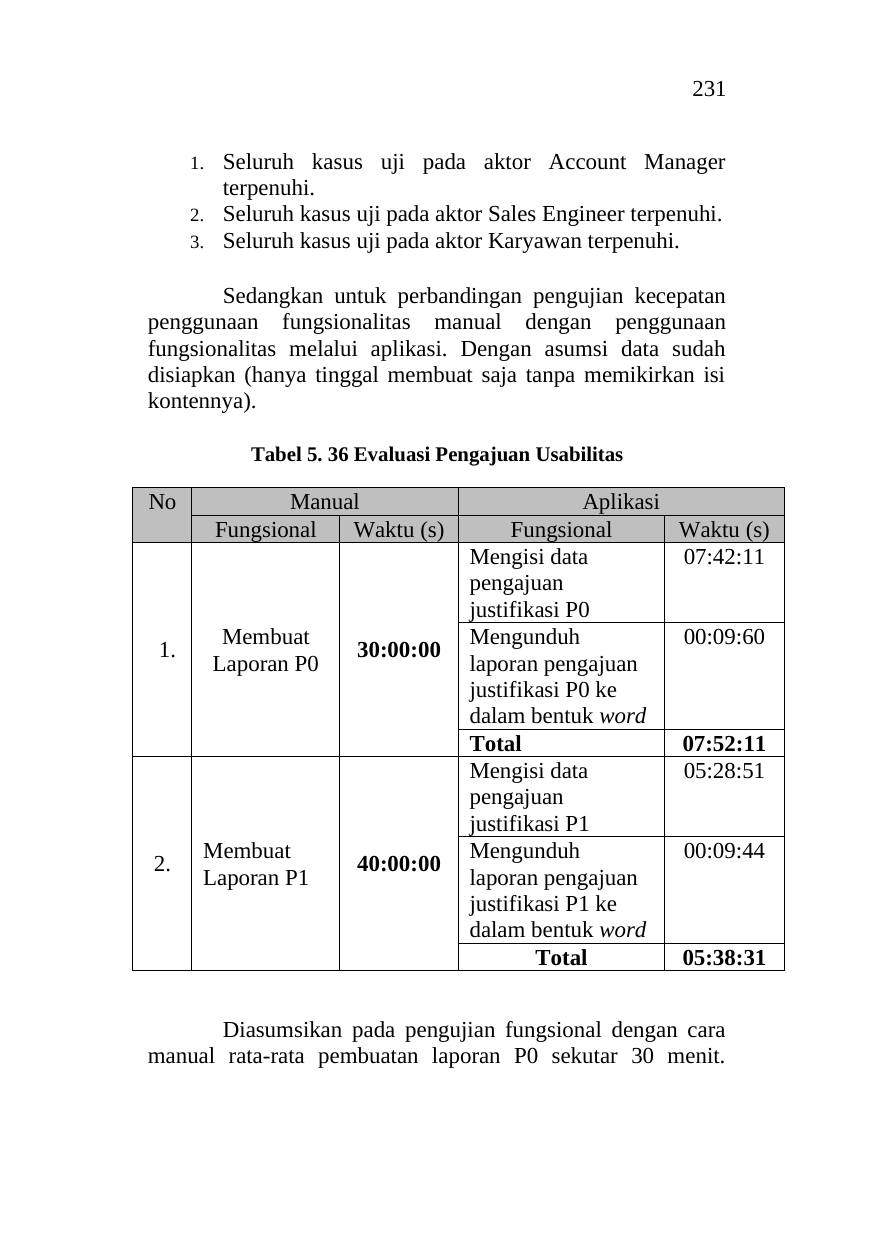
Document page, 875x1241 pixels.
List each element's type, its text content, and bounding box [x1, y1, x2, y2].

list Seluruh kasus uji pada aktor Sales Engineer terpenuhi. [204, 200, 726, 227]
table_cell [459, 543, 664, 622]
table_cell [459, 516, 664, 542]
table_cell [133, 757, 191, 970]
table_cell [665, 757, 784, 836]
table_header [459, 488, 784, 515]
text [148, 1016, 726, 1069]
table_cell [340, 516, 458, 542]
text Sedangkan untuk perbandingan pengujian kecepatan penggunaan fungsionalitas manual dengan penggunaan fungsionalitas melalui aplikasi. Dengan asumsi data sudah disiapkan (hanya tinggal membuat saja tanpa memikirkan isi kontennya). [148, 282, 726, 414]
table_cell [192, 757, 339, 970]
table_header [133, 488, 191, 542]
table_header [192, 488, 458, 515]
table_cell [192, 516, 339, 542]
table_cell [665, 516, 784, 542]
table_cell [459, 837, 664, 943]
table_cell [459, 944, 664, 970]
list Seluruh kasus uji pada aktor Account Manager terpenuhi. [204, 148, 726, 200]
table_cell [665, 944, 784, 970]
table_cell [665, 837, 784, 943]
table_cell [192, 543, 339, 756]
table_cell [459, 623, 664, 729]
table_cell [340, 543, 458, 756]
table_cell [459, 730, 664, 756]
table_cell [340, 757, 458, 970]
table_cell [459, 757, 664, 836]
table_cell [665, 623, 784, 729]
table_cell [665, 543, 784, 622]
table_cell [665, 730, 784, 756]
list Seluruh kasus uji pada aktor Karyawan terpenuhi. [204, 227, 726, 253]
text Tabel 5. 36 Evaluasi Pengajuan Usabilitas [148, 442, 726, 466]
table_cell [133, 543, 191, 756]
